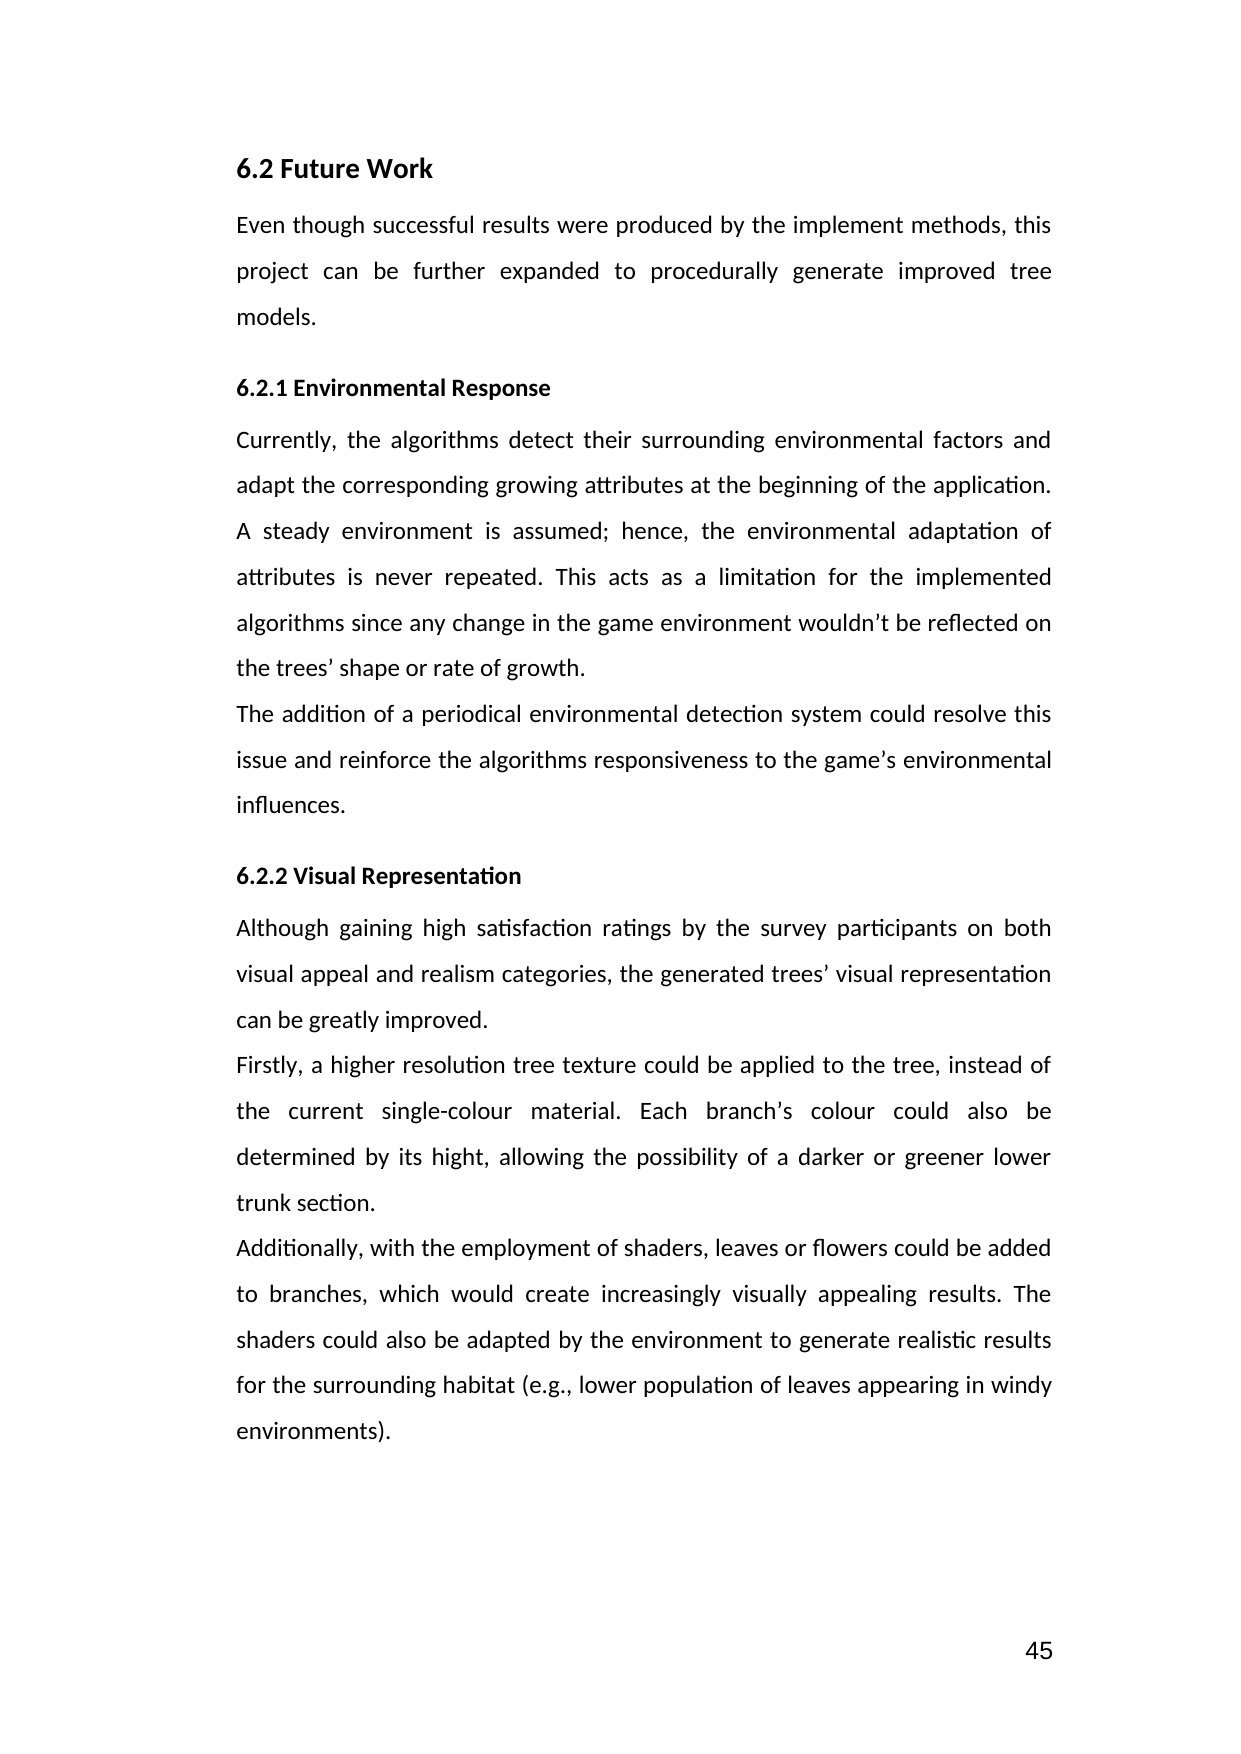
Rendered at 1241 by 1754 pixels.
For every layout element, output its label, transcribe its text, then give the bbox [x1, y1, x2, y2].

subtitle 6.2.2 Visual Representation [236, 860, 1053, 891]
text Even though successful results were produced by the implement methods, this project can be further expanded to procedurally generate improved tree models. [236, 210, 1053, 332]
text Although gaining high satisfaction ratings by the survey participants on both visual appeal and realism categories, the generated trees’ visual representation can be greatly improved. [236, 912, 1053, 1034]
text Currently, the algorithms detect their surrounding environmental factors and adapt the corresponding growing attributes at the beginning of the application. A steady environment is assumed; hence, the environmental adaptation of attributes is never repeated. This acts as a limitation for the implemented algorithms since any change in the game environment wouldn’t be reflected on the trees’ shape or rate of growth. [236, 424, 1053, 683]
text Firstly, a higher resolution tree texture could be applied to the tree, instead of the current single-colour material. Each branch’s colour could also be determined by its hight, allowing the possibility of a darker or greener lower trunk section. [236, 1049, 1053, 1217]
text Additionally, with the employment of shaders, leaves or flowers could be added to branches, which would create increasingly visually appealing results. The shaders could also be adapted by the environment to generate realistic results for the surrounding habitat (e.g., lower population of leaves appearing in windy environments). [236, 1232, 1053, 1446]
subtitle 6.2 Future Work [236, 150, 1053, 186]
text The addition of a periodical environmental detection system could resolve this issue and reinforce the algorithms responsiveness to the game’s environmental influences. [236, 698, 1053, 820]
subtitle 6.2.1 Environmental Response [236, 372, 1053, 402]
